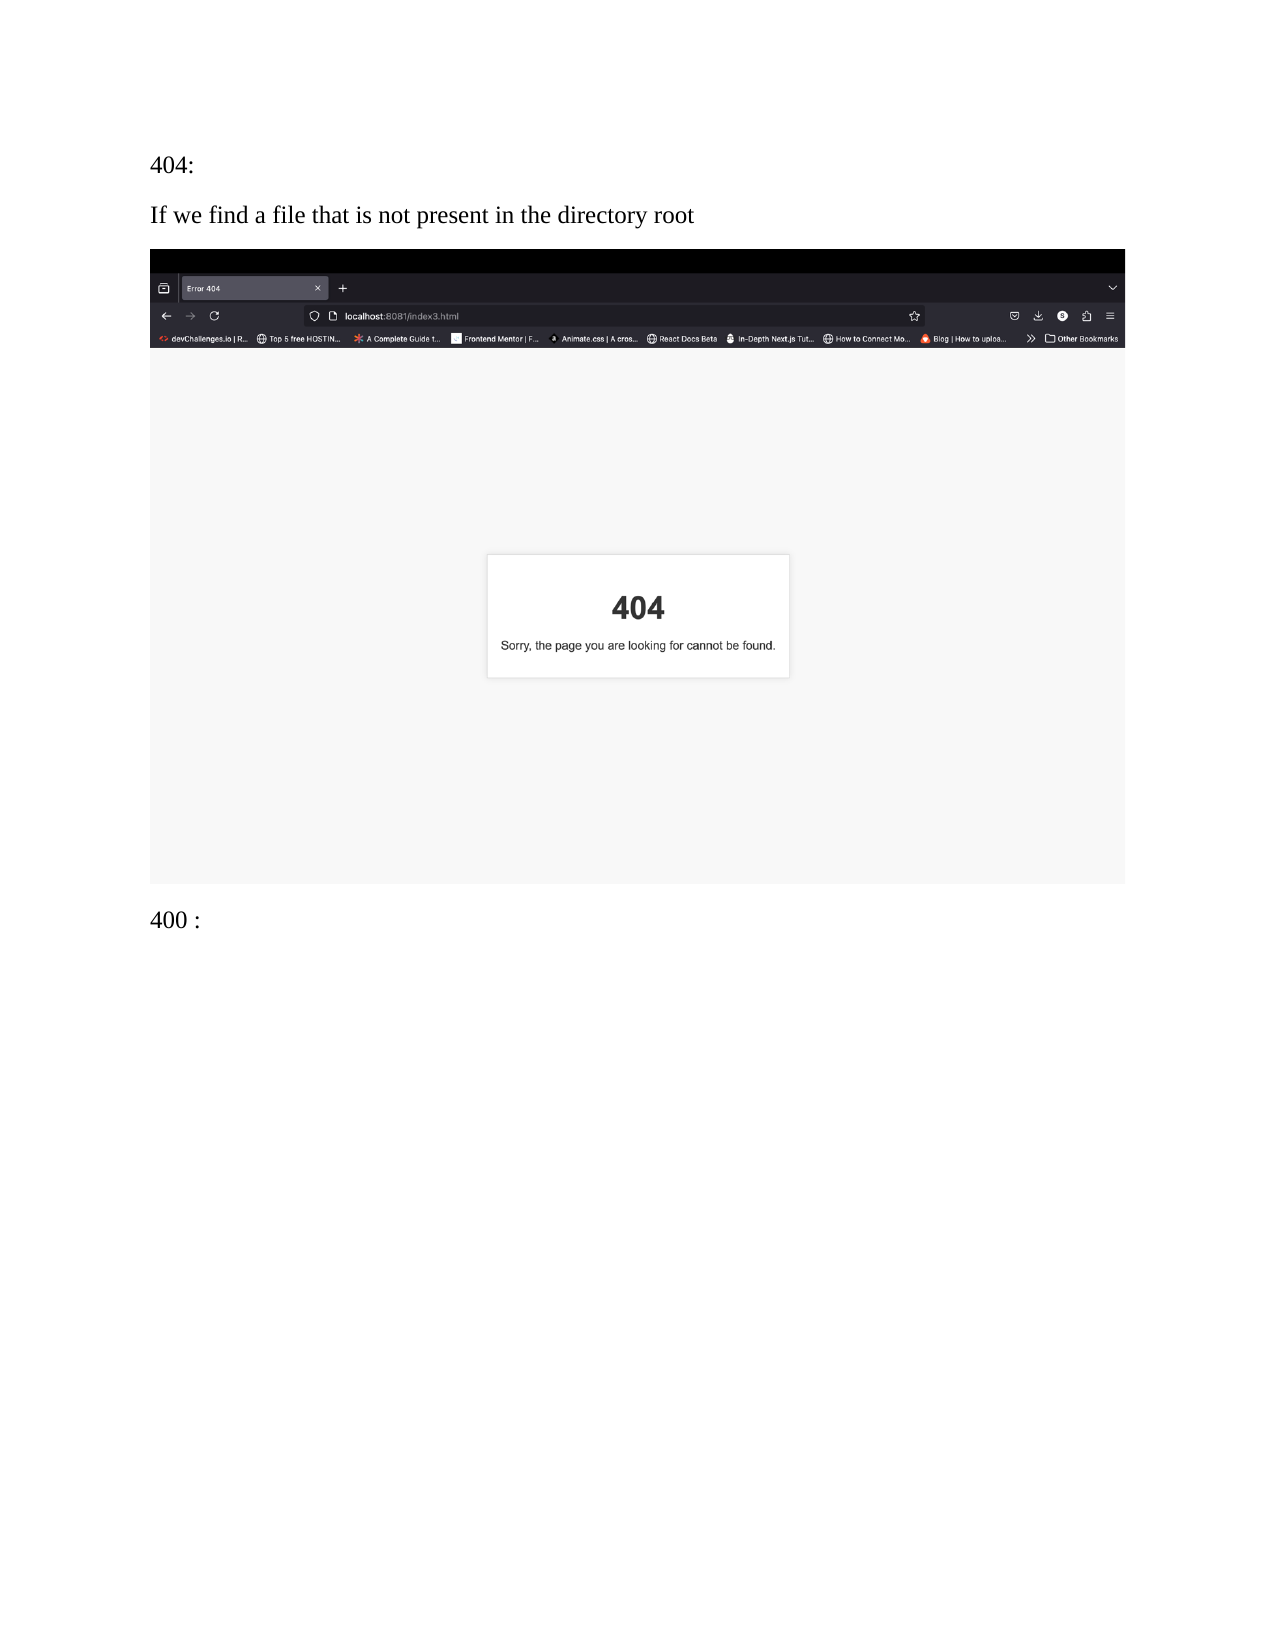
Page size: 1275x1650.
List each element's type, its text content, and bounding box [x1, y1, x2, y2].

picture [150, 249, 1125, 884]
text 400 : [150, 905, 1125, 934]
text If we find a file that is not present in the directory root [150, 200, 1125, 228]
text 404: [150, 150, 1125, 179]
